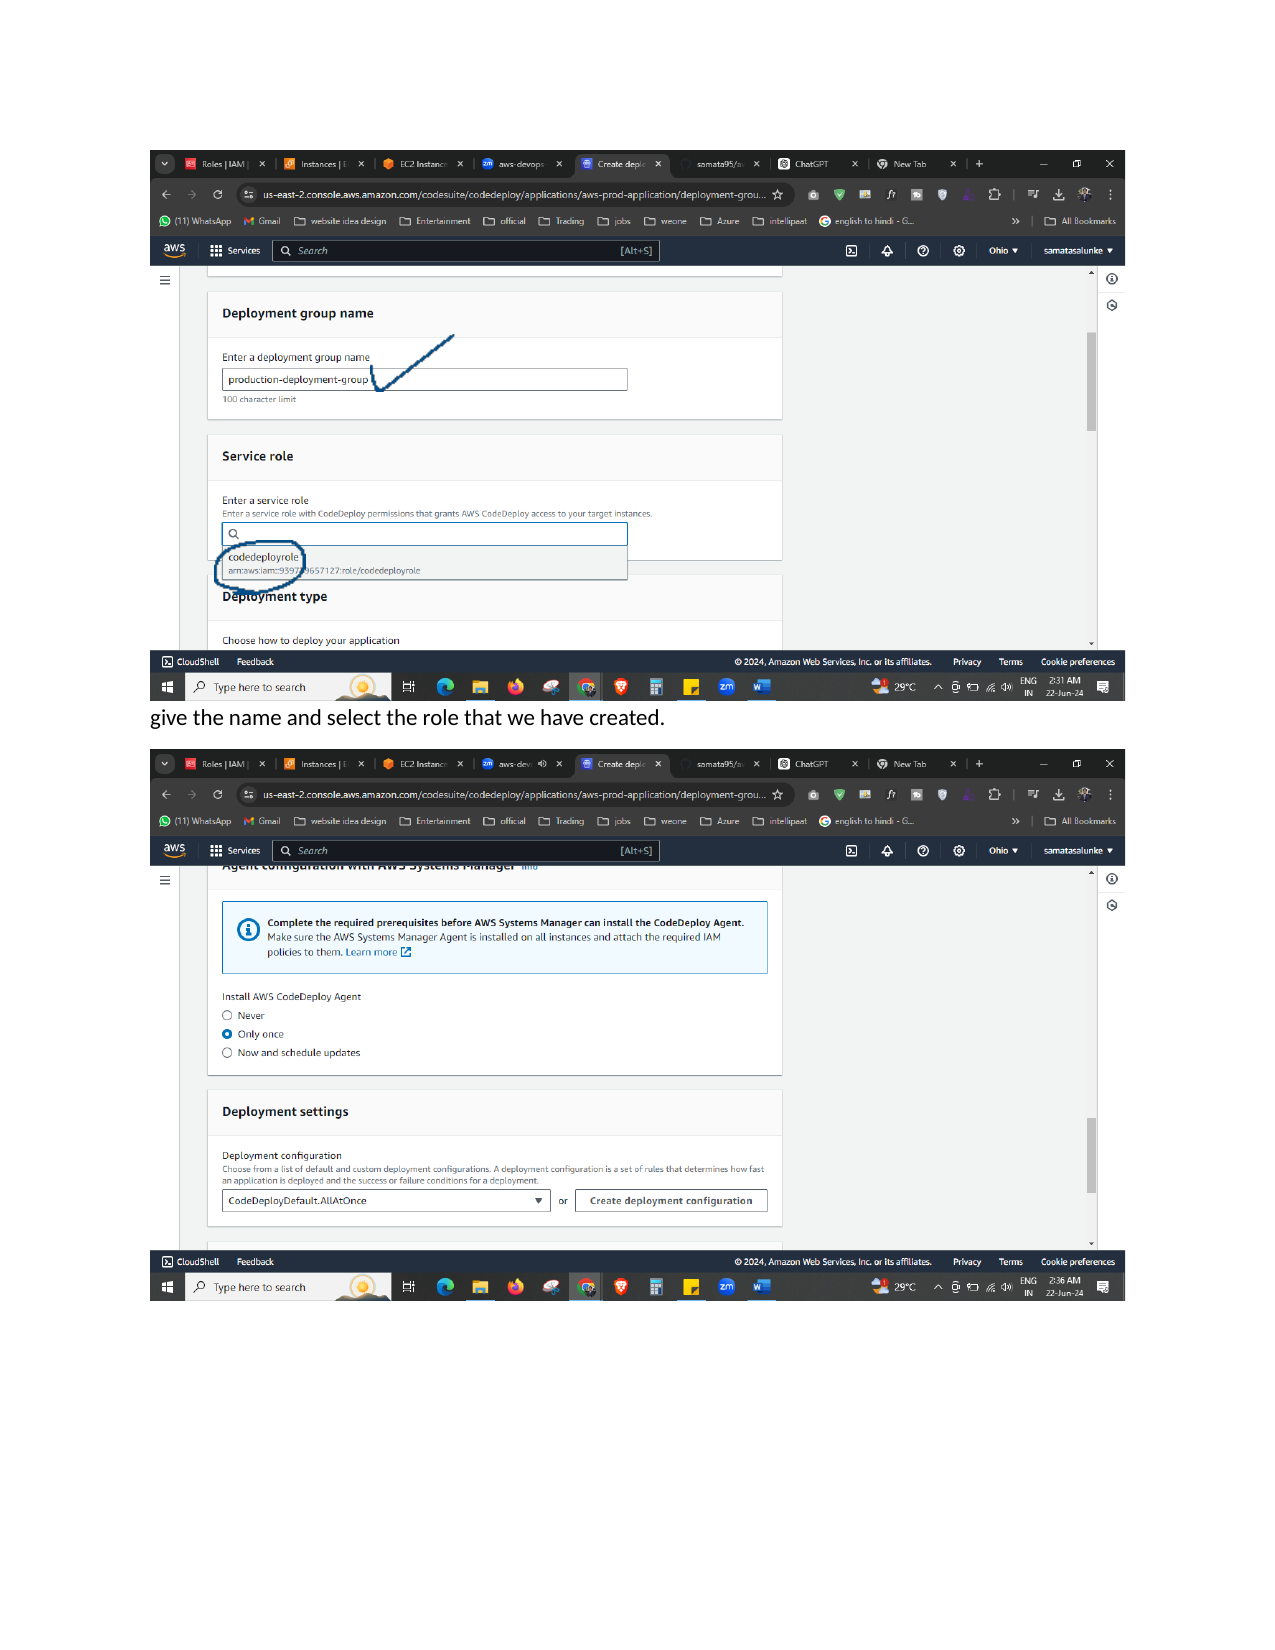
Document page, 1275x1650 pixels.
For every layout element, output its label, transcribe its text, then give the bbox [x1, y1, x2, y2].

picture [150, 749, 1125, 1301]
text give the name and select the role that we have created. [150, 701, 1125, 731]
picture [150, 150, 1125, 701]
